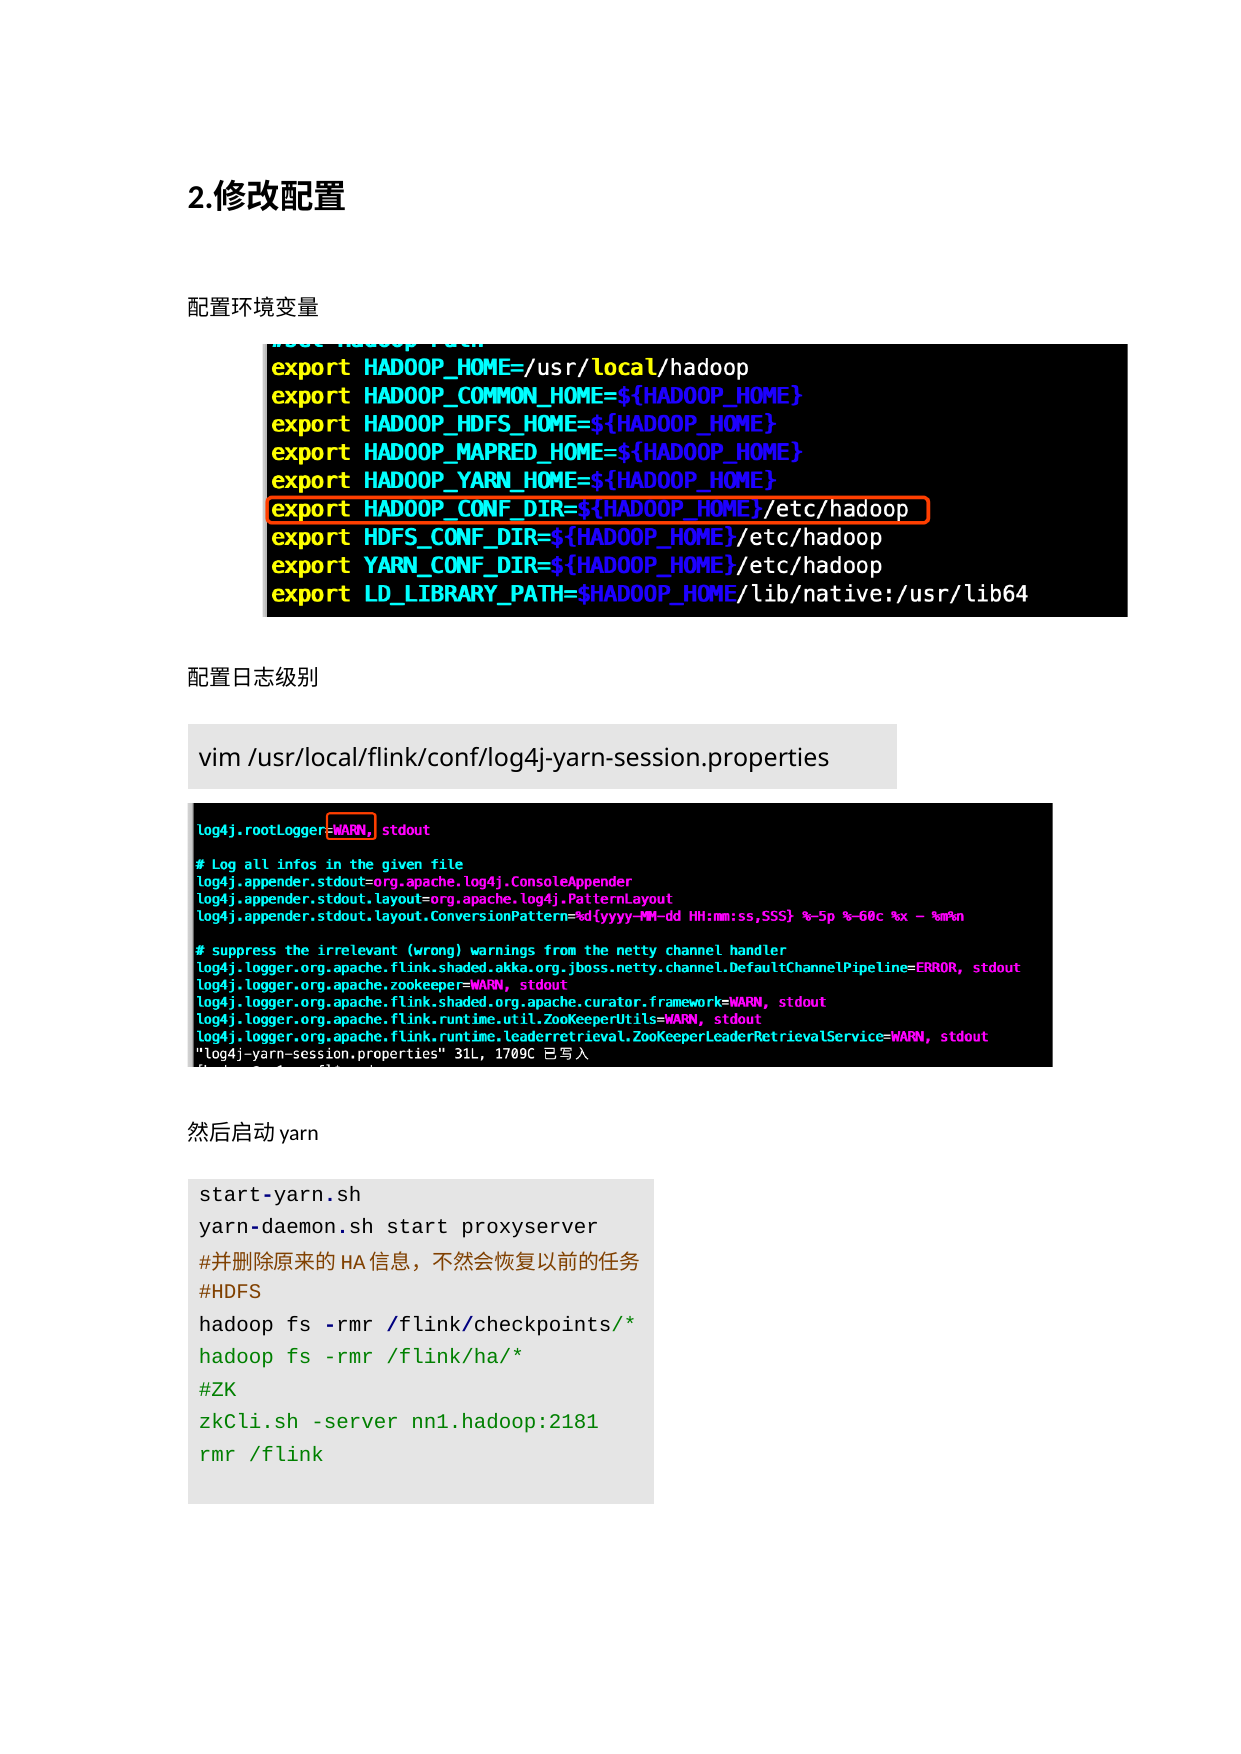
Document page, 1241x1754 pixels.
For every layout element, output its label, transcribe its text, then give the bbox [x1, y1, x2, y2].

picture [262, 344, 1128, 617]
picture [187, 803, 1053, 1067]
text 然后启动yarn [187, 1114, 1053, 1147]
text 配置环境变量 [187, 289, 1053, 322]
table_header start-yarn.sh yarn-daemon.sh start proxyserver #并删除原来的HA信息，不然会恢复以前的任务 #HDFS hadoop fs -rmr /flink/checkpoints/* hadoop fs -rmr /flink/ha/* #ZK zkCli.sh -server nn1.hadoop:2181 rmr /flink [188, 1179, 654, 1504]
text 配置日志级别 [187, 659, 1053, 692]
subtitle 2.修改配置 [187, 162, 1053, 227]
table_header vim /usr/local/flink/conf/log4j-yarn-session.properties [188, 724, 897, 789]
